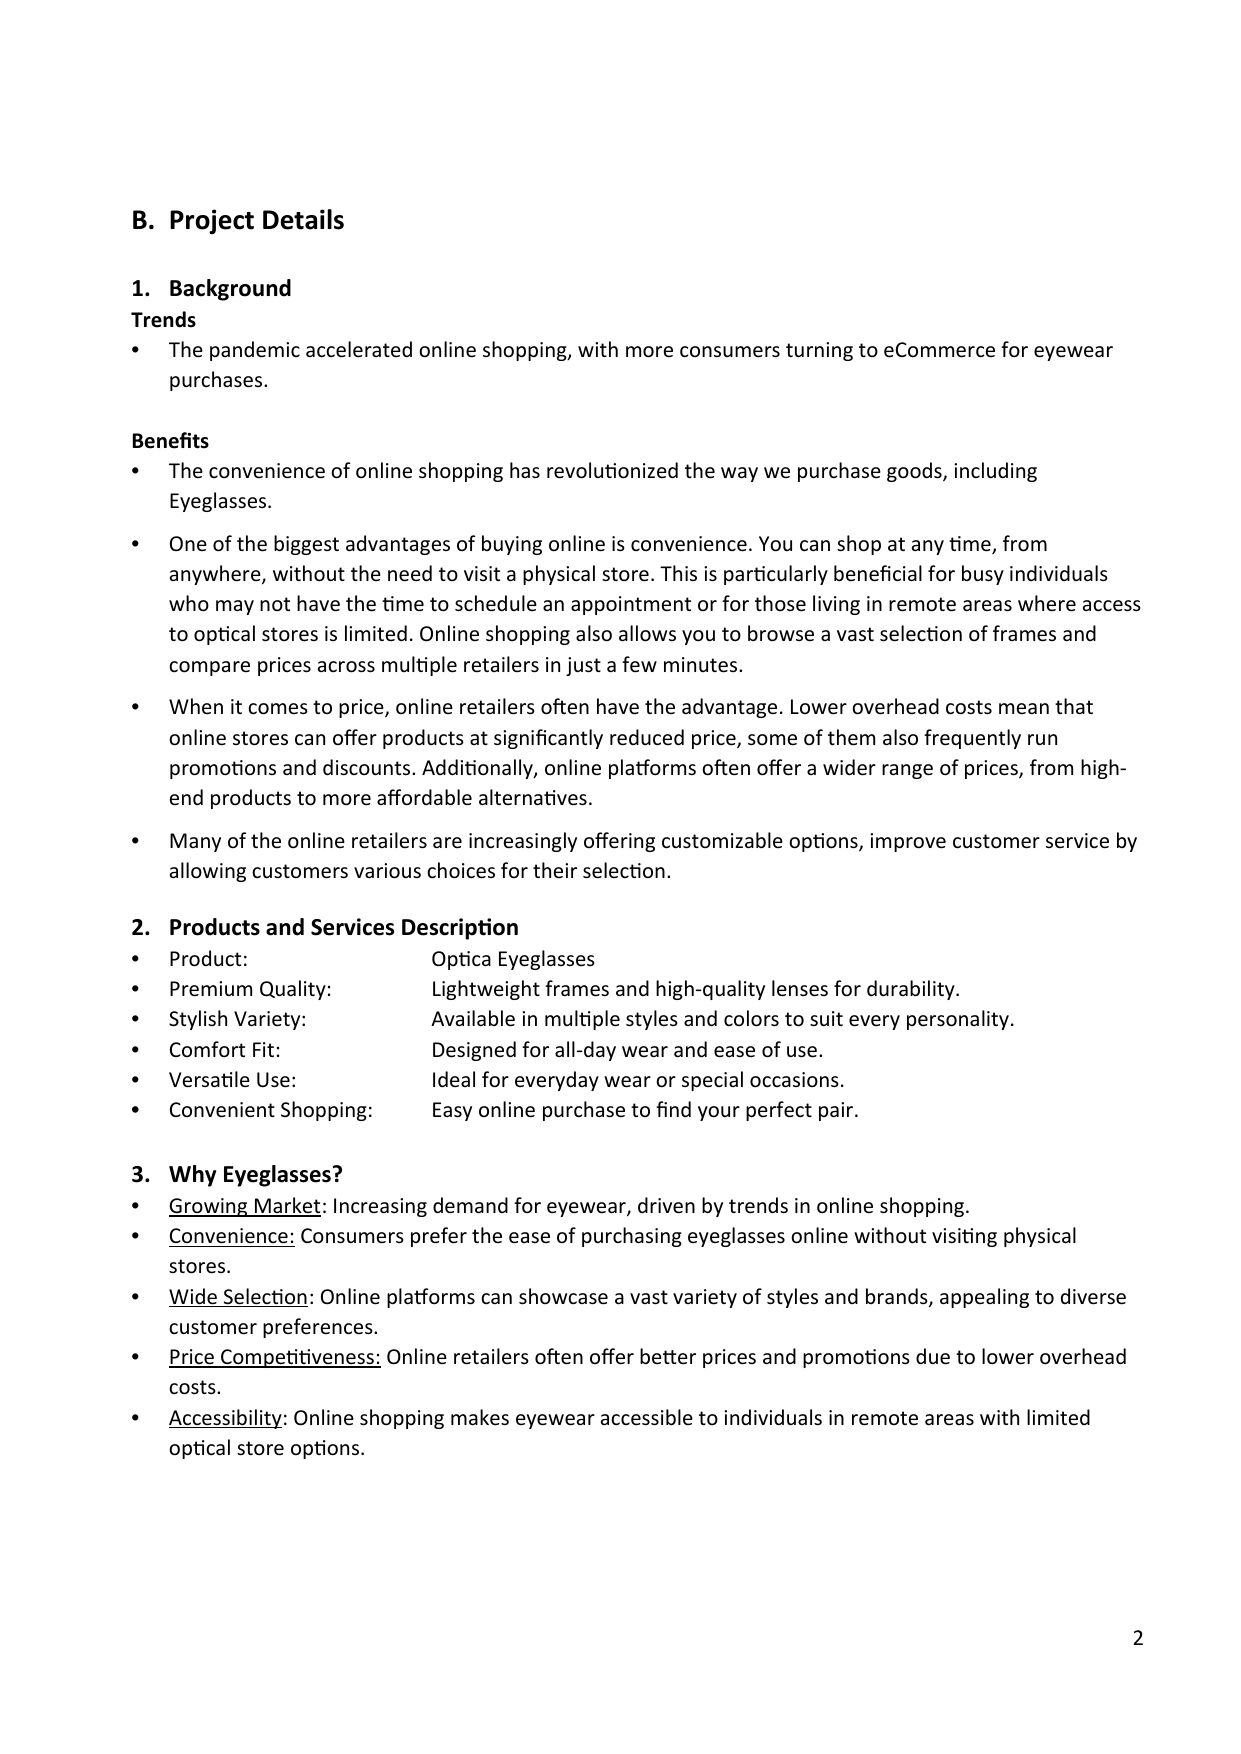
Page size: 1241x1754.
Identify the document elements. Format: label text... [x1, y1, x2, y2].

text Trends [131, 305, 1144, 333]
list The convenience of online shopping has revolutionized the way we purchase goods, including Eyeglasses. [131, 456, 1144, 514]
list The pandemic accelerated online shopping, with more consumers turning to eCommerce for eyewear purchases. [131, 335, 1144, 393]
list Stylish Variety: Available in multiple styles and colors to suit every personality. [131, 1004, 1144, 1033]
list Many of the online retailers are increasingly offering customizable options, improve customer service by allowing customers various choices for their selection. [131, 826, 1144, 884]
list One of the biggest advantages of buying online is convenience. You can shop at any time, from anywhere, without the need to visit a physical store. This is particularly beneficial for busy individuals who may not have the time to schedule an appointment or for those living in remote areas where access to optical stores is limited. Online shopping also allows you to browse a vast selection of frames and compare prices across multiple retailers in just a few minutes. [131, 529, 1144, 678]
list When it comes to price, online retailers often have the advantage. Lower overhead costs mean that online stores can offer products at significantly reduced price, some of them also frequently run promotions and discounts. Additionally, online platforms often offer a wider range of prices, from high-end products to more affordable alternatives. [131, 692, 1144, 811]
list Background [131, 272, 1144, 303]
list Products and Services Description [131, 911, 1144, 942]
list Accessibility: Online shopping makes eyewear accessible to individuals in remote areas with limited optical store options. [131, 1403, 1144, 1461]
list Project Details [131, 201, 1144, 236]
list Premium Quality: Lightweight frames and high-quality lenses for durability. [131, 974, 1144, 1002]
list Convenience: Consumers prefer the ease of purchasing eyeglasses online without visiting physical stores. [131, 1221, 1144, 1280]
text Benefits [131, 426, 1144, 454]
list Wide Selection: Online platforms can showcase a vast variety of styles and brands, appealing to diverse customer preferences. [131, 1282, 1144, 1340]
list Versatile Use: Ideal for everyday wear or special occasions. [131, 1065, 1144, 1093]
list Price Competitiveness: Online retailers often offer better prices and promotions due to lower overhead costs. [131, 1342, 1144, 1401]
list Comfort Fit: Designed for all-day wear and ease of use. [131, 1035, 1144, 1063]
list Convenient Shopping: Easy online purchase to find your perfect pair. [131, 1095, 1144, 1123]
list Why Eyeglasses? [131, 1158, 1144, 1189]
list Growing Market: Increasing demand for eyewear, driven by trends in online shopping. [131, 1191, 1144, 1219]
list Product: Optica Eyeglasses [131, 944, 1144, 972]
